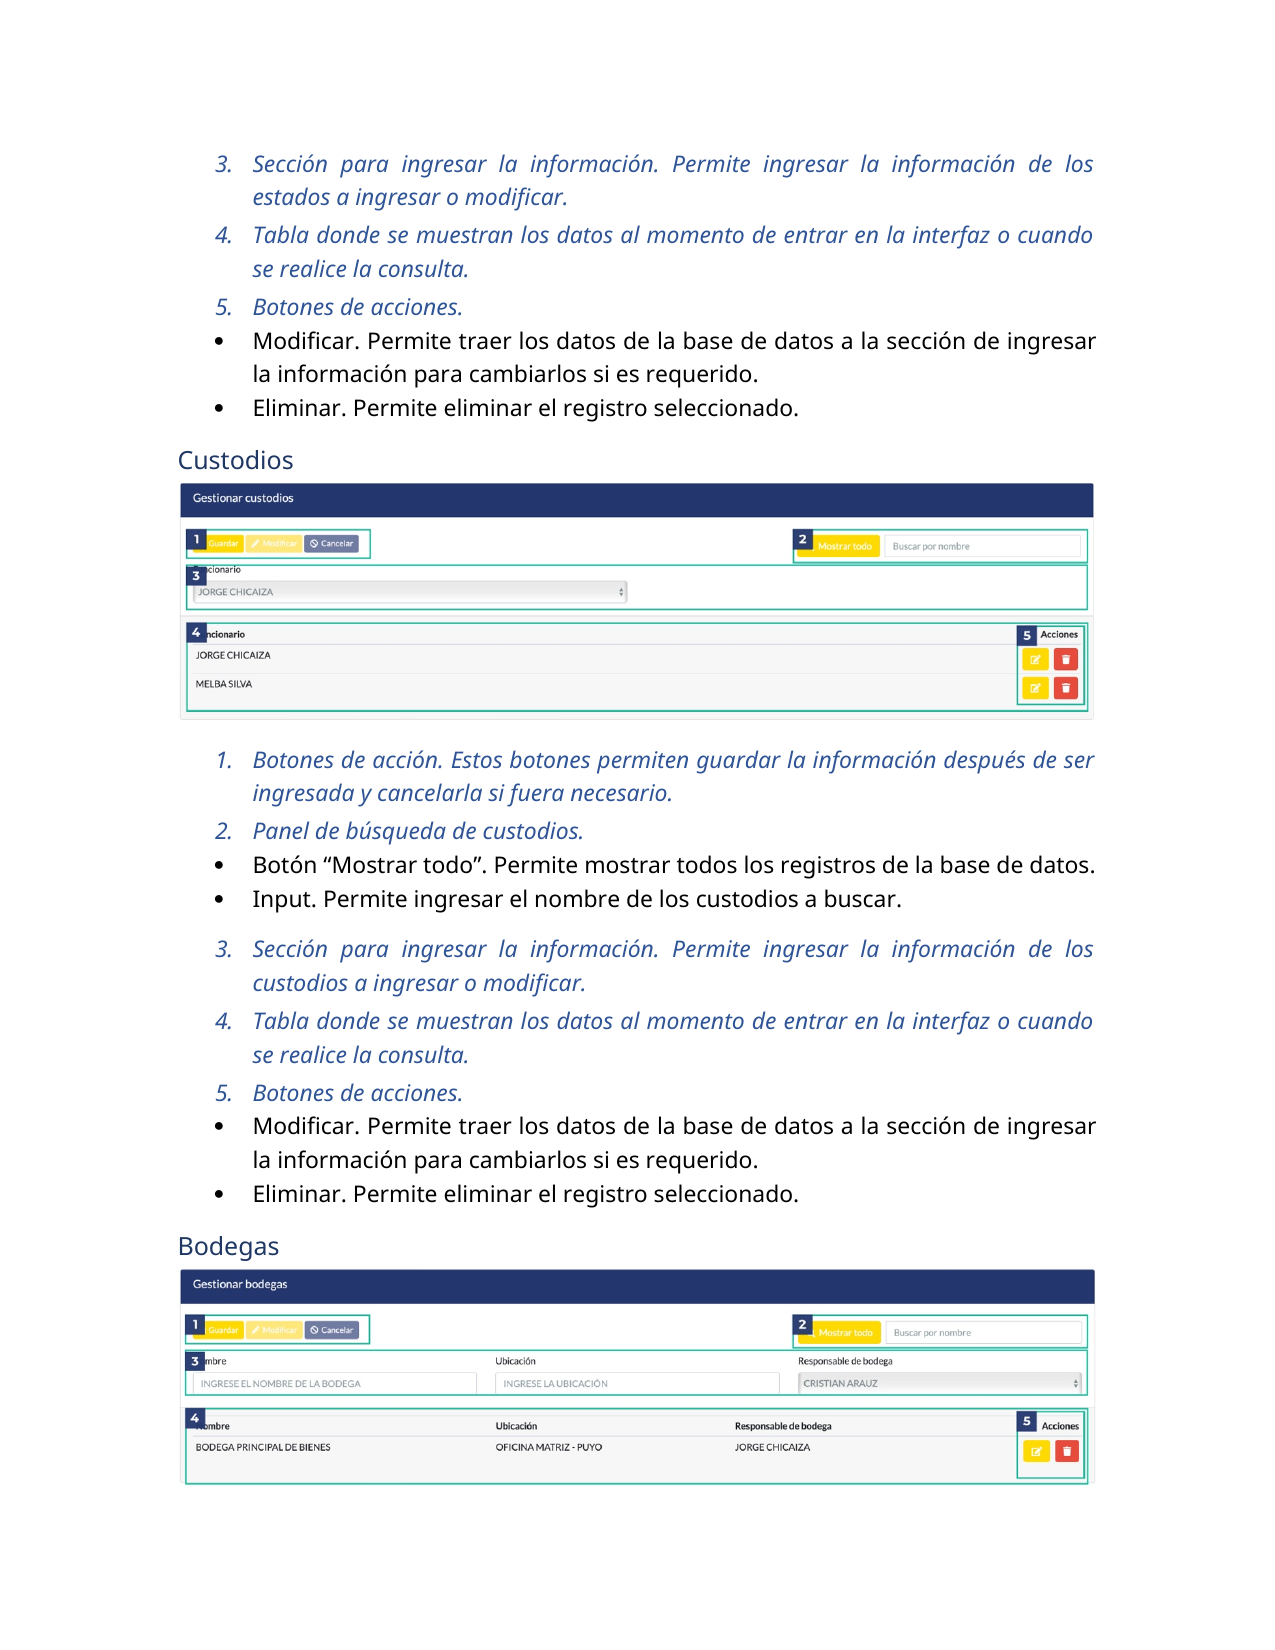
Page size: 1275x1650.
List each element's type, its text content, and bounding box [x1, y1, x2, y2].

subtitle Sección para ingresar la información. Permite ingresar la información de los custodios a ingresar o modificar. [215, 933, 1098, 998]
subtitle Botones de acciones. [215, 1077, 1098, 1108]
list Modificar. Permite traer los datos de la base de datos a la sección de ingresar la información para cambiarlos si es requerido. [215, 325, 1098, 390]
subtitle Custodios [177, 443, 1098, 477]
subtitle Bodegas [177, 1228, 1098, 1262]
list Input. Permite ingresar el nombre de los custodios a buscar. [215, 883, 1098, 914]
subtitle Botones de acciones. [215, 291, 1098, 322]
subtitle Tabla donde se muestran los datos al momento de entrar en la interfaz o cuando se realice la consulta. [215, 219, 1098, 284]
list Eliminar. Permite eliminar el registro seleccionado. [215, 392, 1098, 423]
list Modificar. Permite traer los datos de la base de datos a la sección de ingresar la información para cambiarlos si es requerido. [215, 1110, 1098, 1175]
picture [177, 1265, 1098, 1488]
subtitle Tabla donde se muestran los datos al momento de entrar en la interfaz o cuando se realice la consulta. [215, 1005, 1098, 1070]
subtitle Sección para ingresar la información. Permite ingresar la información de los estados a ingresar o modificar. [215, 148, 1098, 213]
subtitle Panel de búsqueda de custodios. [215, 815, 1098, 847]
list Eliminar. Permite eliminar el registro seleccionado. [215, 1178, 1098, 1209]
picture [177, 479, 1098, 725]
list Botón “Mostrar todo”. Permite mostrar todos los registros de la base de datos. [215, 849, 1098, 880]
subtitle Botones de acción. Estos botones permiten guardar la información después de ser ingresada y cancelarla si fuera necesario. [215, 744, 1098, 809]
